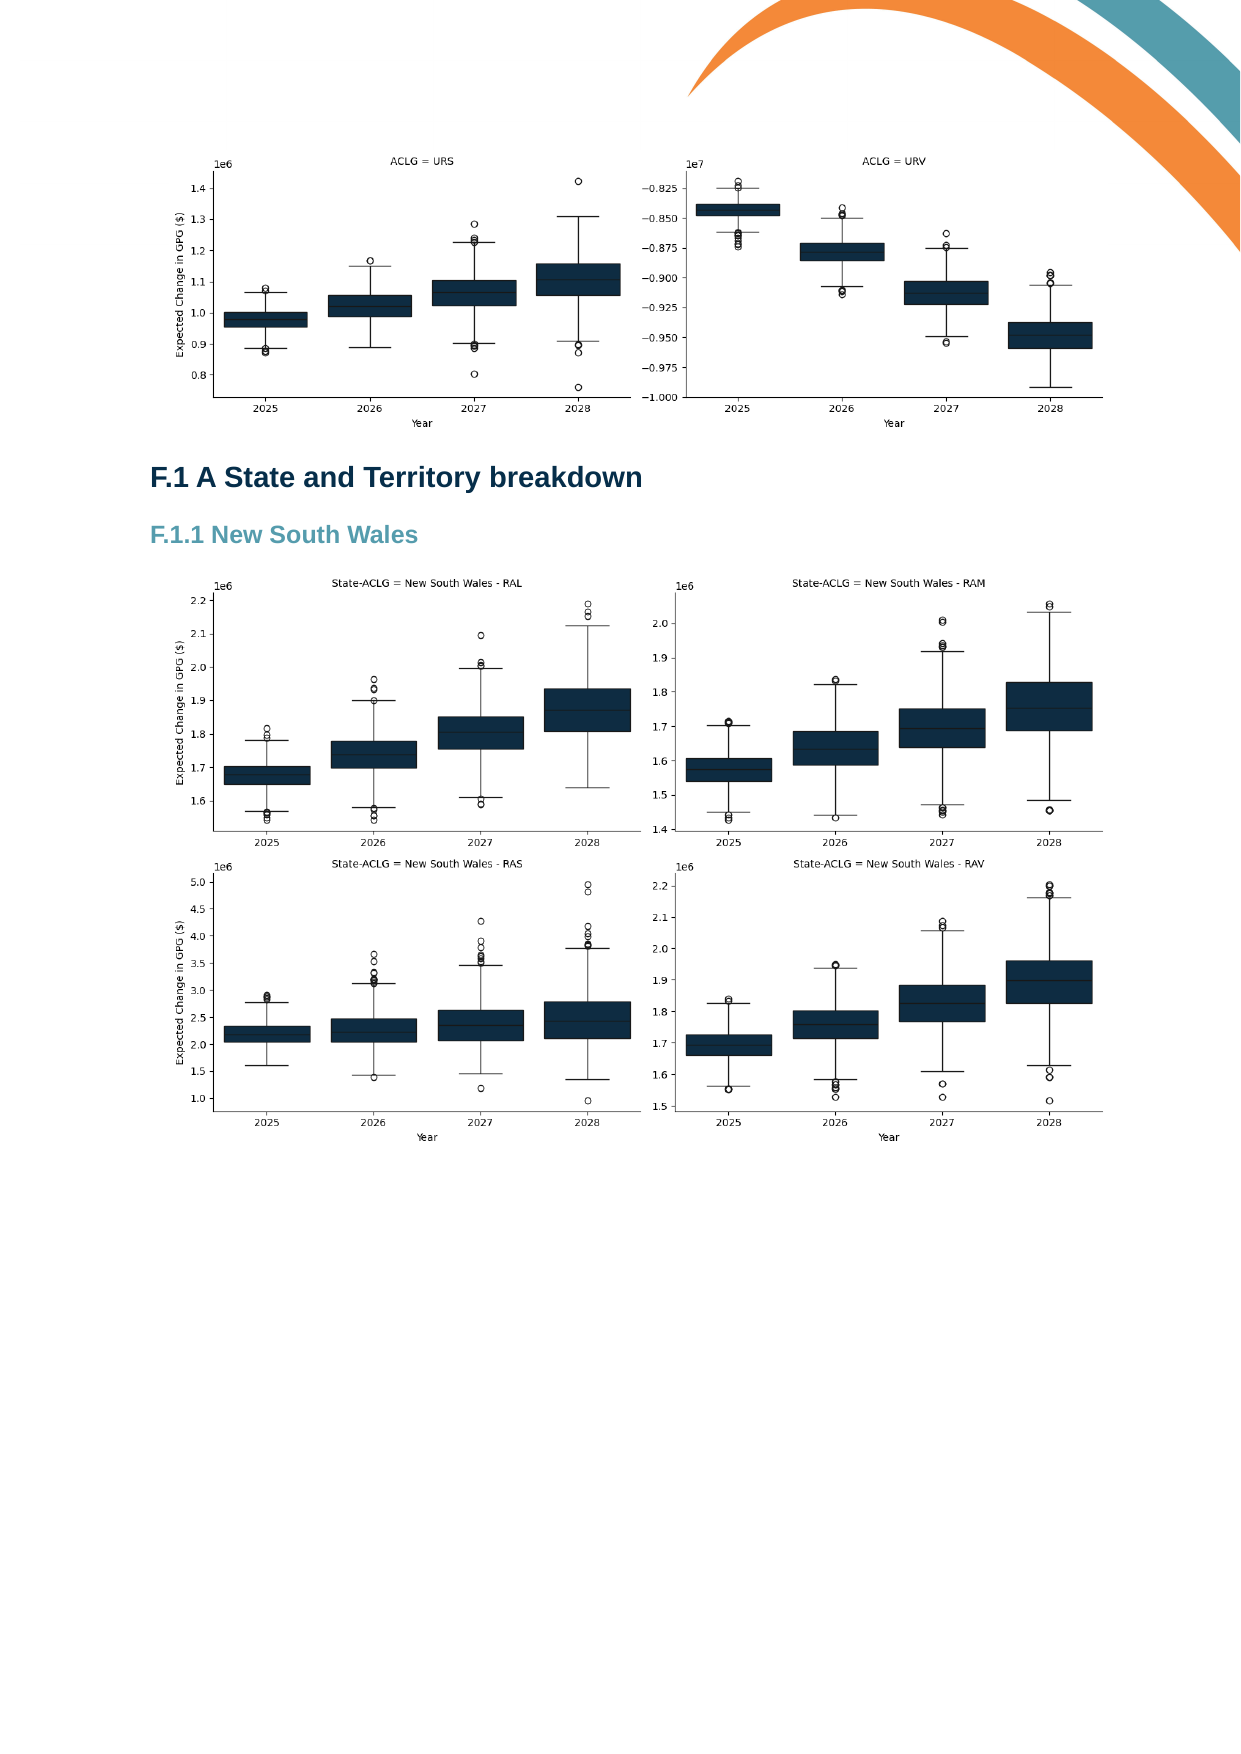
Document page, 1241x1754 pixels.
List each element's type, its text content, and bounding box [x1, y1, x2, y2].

picture [19, 0, 1241, 436]
subtitle F.1 A State and Territory breakdown [150, 460, 1090, 494]
picture [168, 571, 1109, 1150]
subtitle F.1.1 New South Wales [150, 520, 1090, 548]
